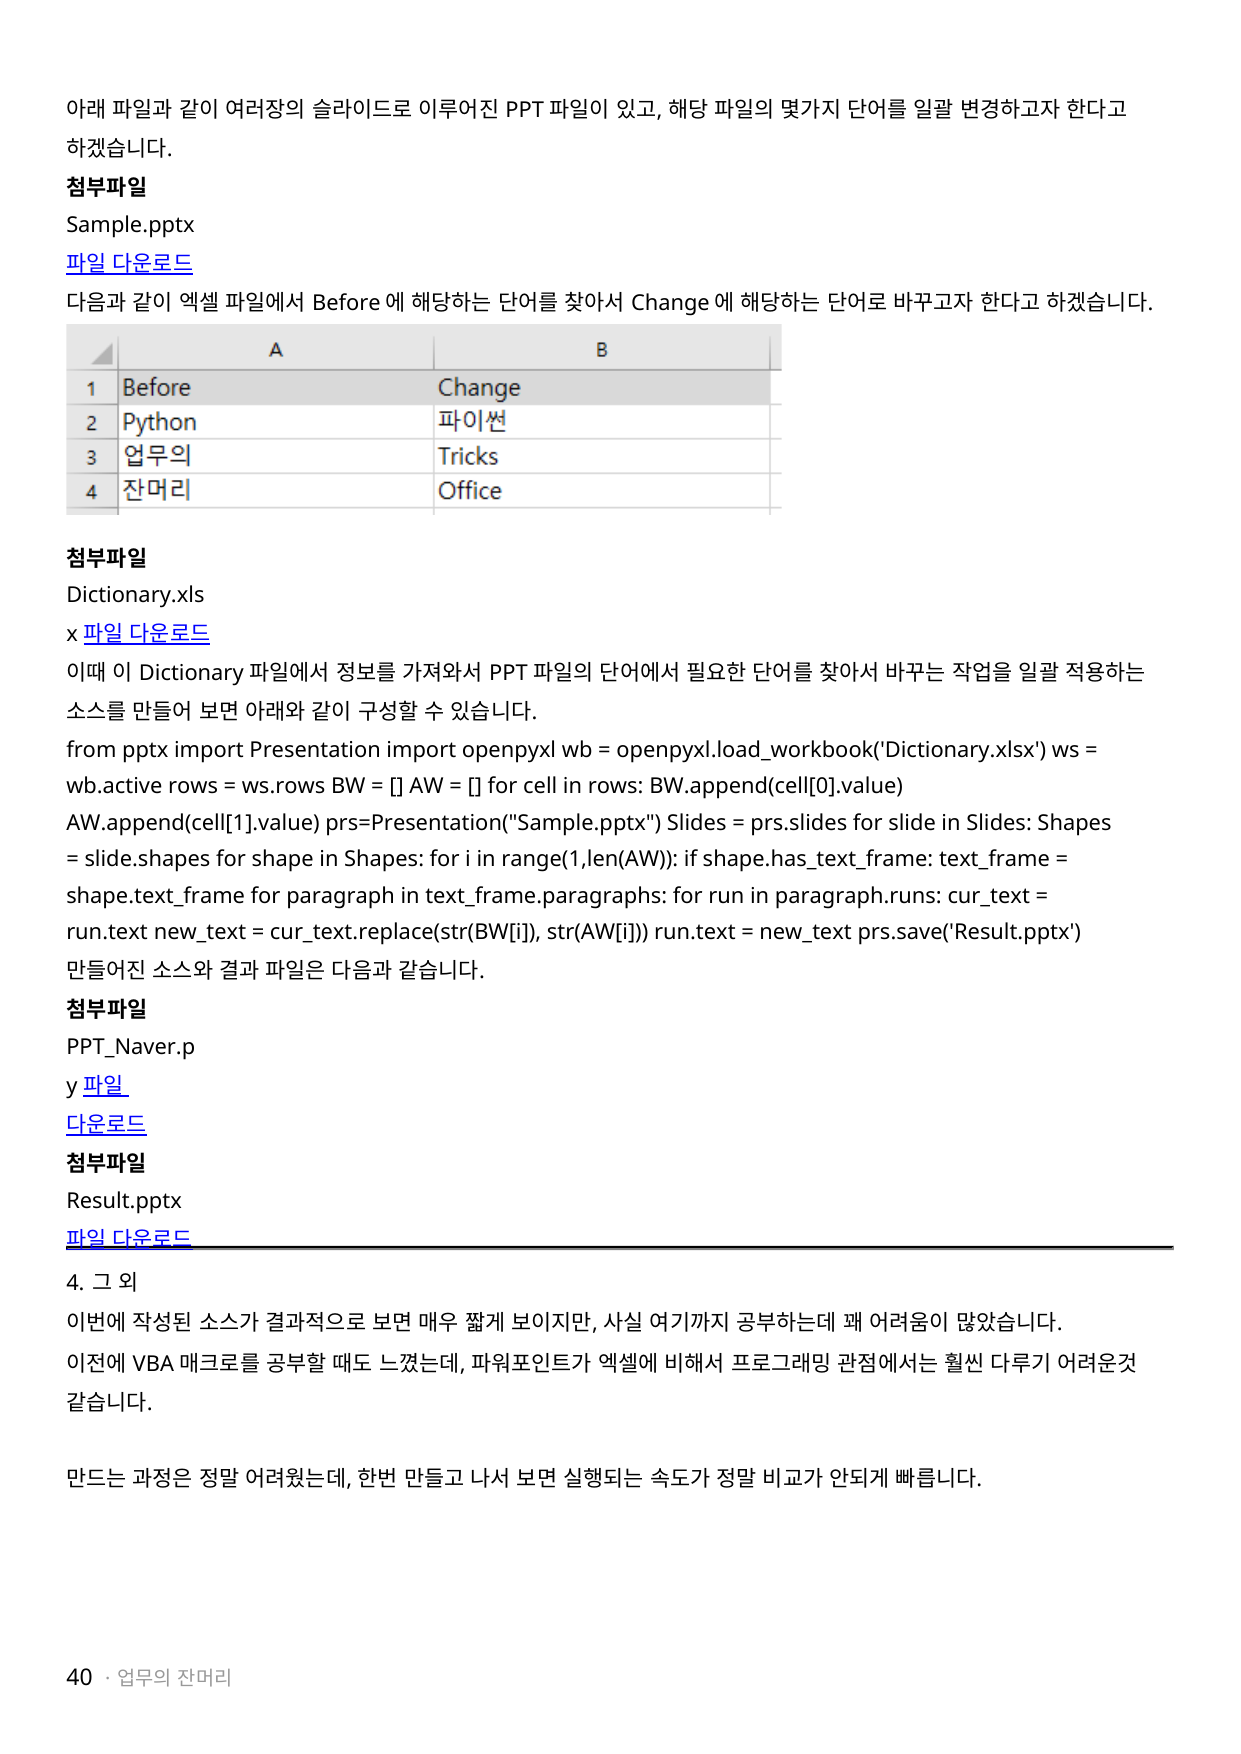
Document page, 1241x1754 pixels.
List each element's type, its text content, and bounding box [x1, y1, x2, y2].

text PPT_Naver.py 파일 다운로드 첨부파일 Result.pptx 파일 다운로드 [66, 1031, 205, 1253]
text 만들어진 소스와 결과 파일은 다음과 같습니다. 첨부파일 [66, 953, 496, 1024]
picture [66, 324, 782, 515]
text 이번에 작성된 소스가 결과적으로 보면 매우 짧게 보이지만, 사실 여기까지 공부하는데 꽤 어려움이 많았습니다. [66, 1305, 1240, 1337]
text 첨부파일 Dictionary.xlsx 파일 다운로드 [66, 515, 213, 648]
list 그 외 [66, 1265, 1240, 1297]
text 첨부파일 Sample.pptx 파일 다운로드 [66, 170, 196, 277]
text 이전에 VBA 매크로를 공부할 때도 느꼈는데, 파워포인트가 엑셀에 비해서 프로그래밍 관점에서는 훨씬 다루기 어려운것 같습니다. [66, 1346, 1164, 1416]
text 아래 파일과 같이 여러장의 슬라이드로 이루어진 PPT 파일이 있고, 해당 파일의 몇가지 단어를 일괄 변경하고자 한다고 하겠습니다. [66, 92, 1149, 163]
text from pptx import Presentation import openpyxl wb = openpyxl.load_workbook('Dictionary.xlsx') ws = wb.active rows = ws.rows BW = [] AW = [] for cell in rows: BW.append(cell[0].value) AW.append(cell[1].value) prs=Presentation("Sample.pptx") Slides = prs.slides for slide in Slides: Shapes = slide.shapes for shape in Shapes: for i in range(1,len(AW)): if shape.has_text_frame: text_frame = shape.text_frame for paragraph in text_frame.paragraphs: for run in paragraph.runs: cur_text = run.text new_text = cur_text.replace(str(BW[i]), str(AW[i])) run.text = new_text prs.save('Result.pptx') [66, 733, 1126, 946]
text 다음과 같이 엑셀 파일에서 Before에 해당하는 단어를 찾아서 Change에 해당하는 단어로 바꾸고자 한다고 하겠습니다. [66, 285, 1240, 317]
text 만드는 과정은 정말 어려웠는데, 한번 만들고 나서 보면 실행되는 속도가 정말 비교가 안되게 빠릅니다. [66, 1461, 1240, 1493]
text 이때 이 Dictionary 파일에서 정보를 가져와서 PPT 파일의 단어에서 필요한 단어를 찾아서 바꾸는 작업을 일괄 적용하는 소스를 만들어 보면 아래와 같이 구성할 수 있습니다. [66, 655, 1162, 726]
